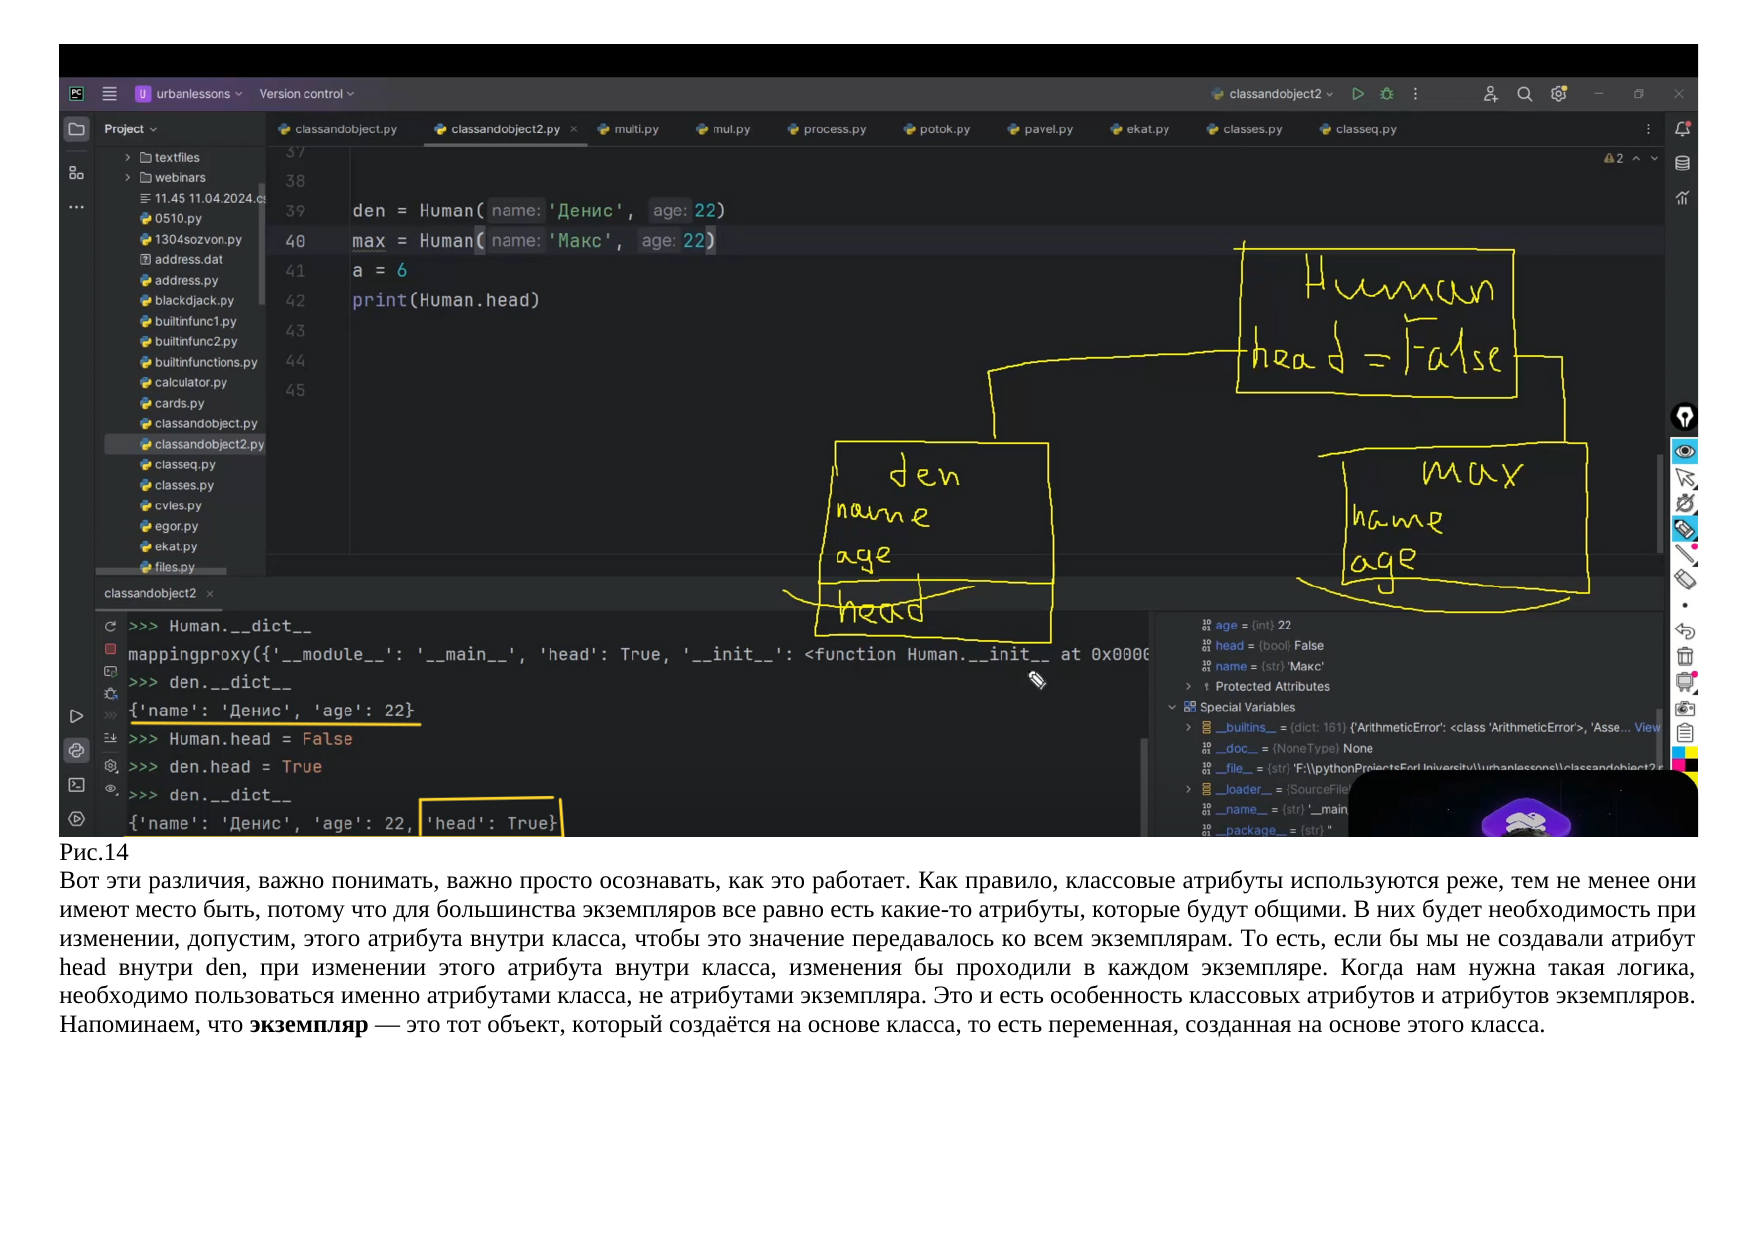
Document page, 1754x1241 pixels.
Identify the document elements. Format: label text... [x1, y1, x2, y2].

picture [59, 44, 1699, 837]
text Рис.14 [59, 837, 1698, 865]
text Вот эти различия, важно понимать, важно просто осознавать, как это работает. Как правило, классовые атрибуты используются реже, тем не менее они имеют место быть, потому что для большинства экземпляров все равно есть какие-то атрибуты, которые будут общими. В них будет необходимость при изменении, допустим, этого атрибута внутри класса, чтобы это значение передавалось ко всем экземплярам. То есть, если бы мы не создавали атрибут head внутри den, при изменении этого атрибута внутри класса, изменения бы проходили в каждом экземпляре. Когда нам нужна такая логика, необходимо пользоваться именно атрибутами класса, не атрибутами экземпляра. Это и есть особенность классовых атрибутов и атрибутов экземпляров. Напоминаем, что экземпляр — это тот объект, который создаётся на основе класса, то есть переменная, созданная на основе этого класса. [59, 865, 1698, 1038]
